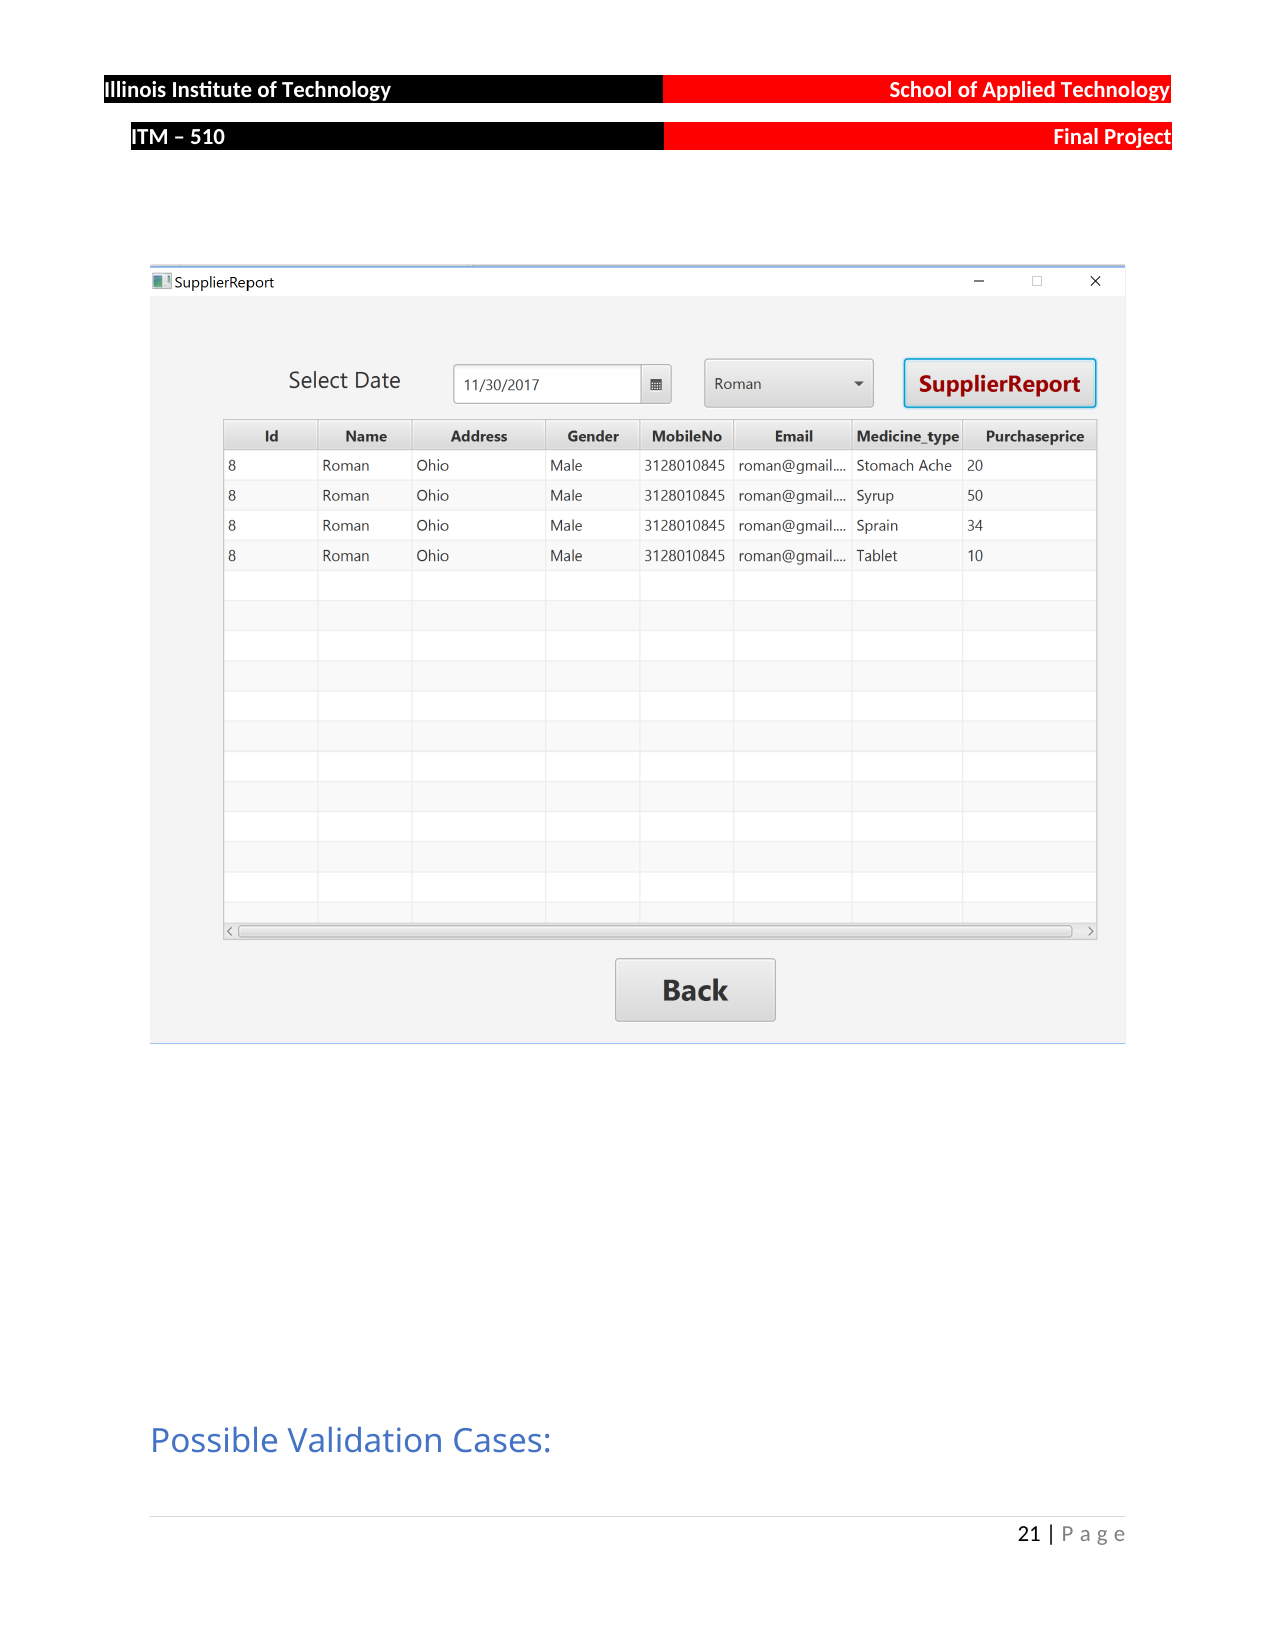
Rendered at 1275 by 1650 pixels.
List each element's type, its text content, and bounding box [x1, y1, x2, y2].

picture [150, 264, 1125, 1044]
text Possible Validation Cases: [150, 1417, 1125, 1462]
